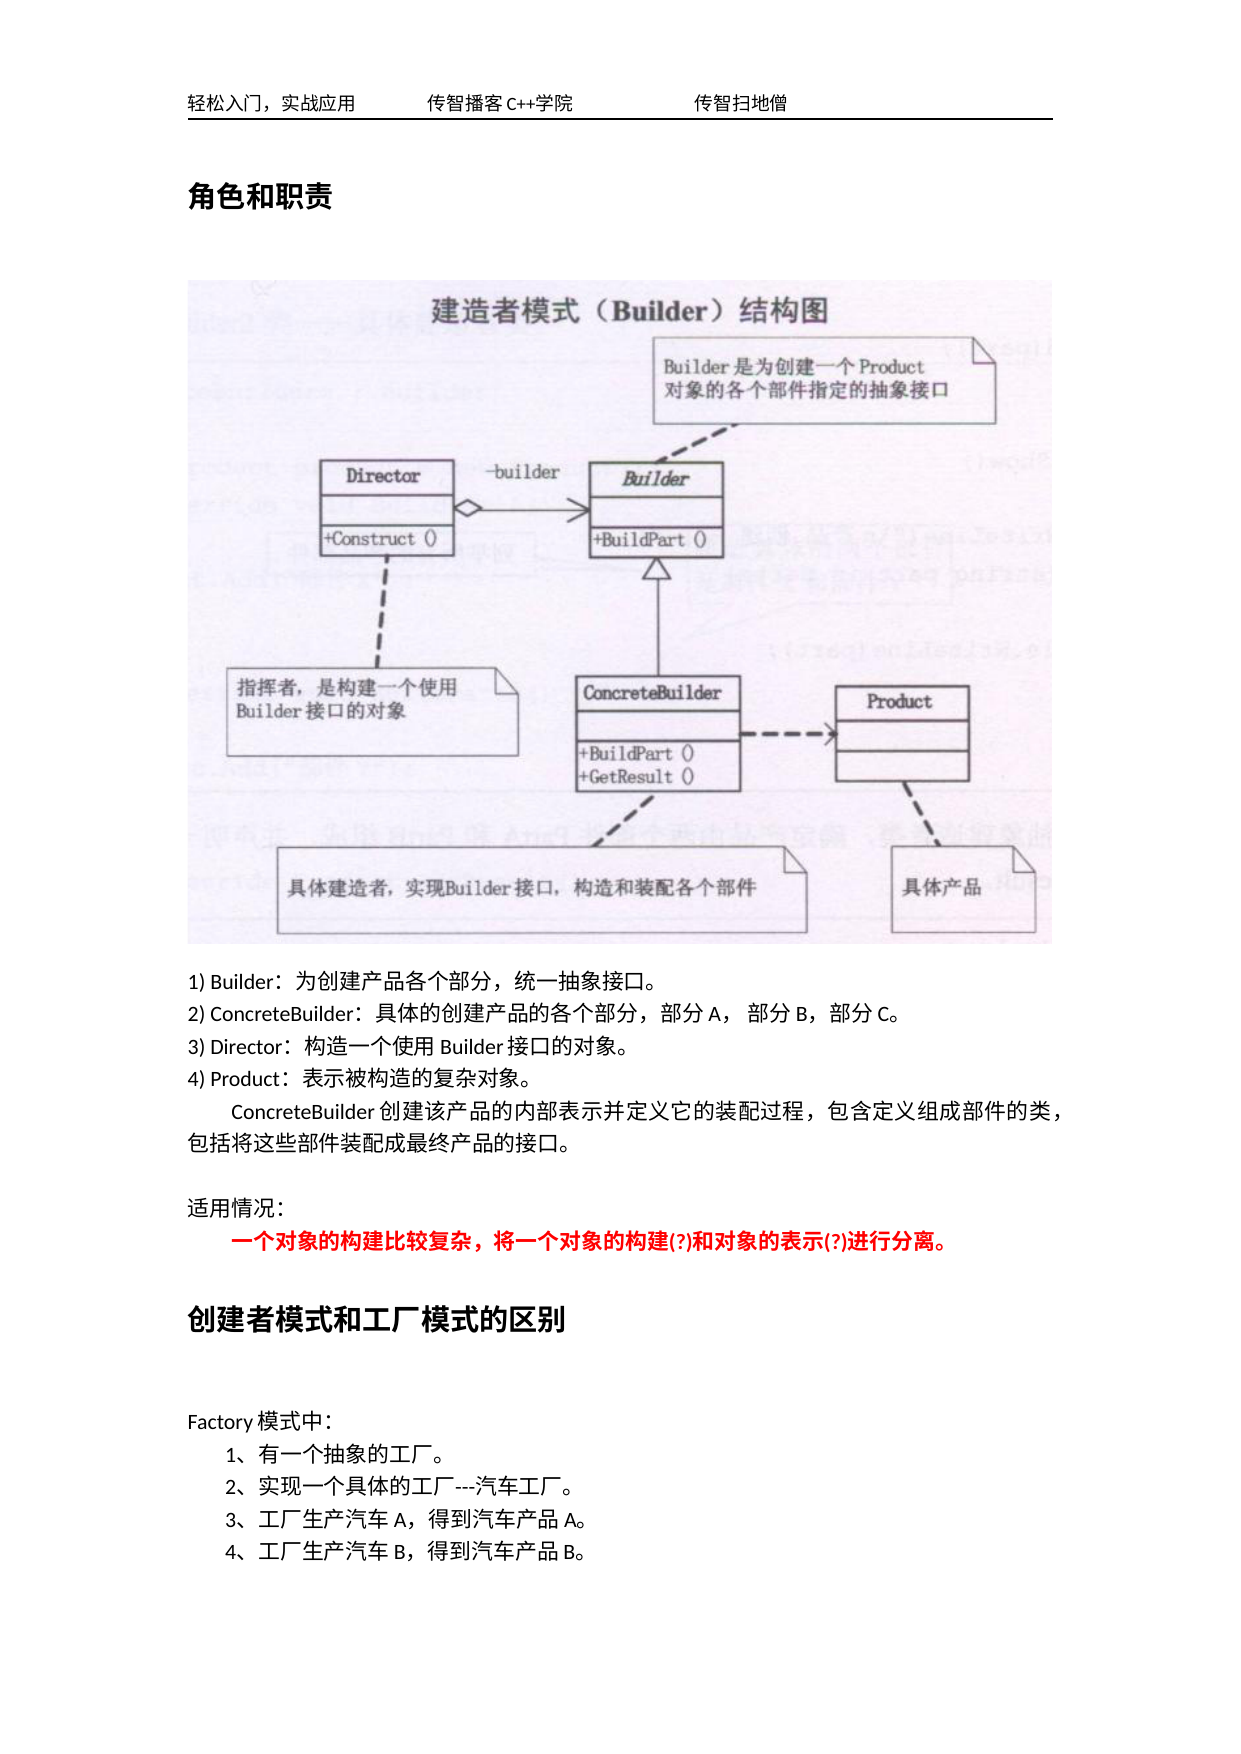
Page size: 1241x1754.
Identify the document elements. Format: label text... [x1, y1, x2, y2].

text 适用情况： [187, 1191, 1053, 1223]
list 2、实现一个具体的工厂---汽车工厂。 [225, 1469, 1053, 1501]
list 3、工厂生产汽车A，得到汽车产品A。 [225, 1501, 1053, 1534]
text Factory模式中： [187, 1404, 1053, 1436]
text ConcreteBuilder创建该产品的内部表示并定义它的装配过程，包含定义组成部件的类，包括将这些部件装配成最终产品的接口。 [187, 1093, 1053, 1158]
subtitle 角色和职责 [187, 162, 1053, 227]
list 4、工厂生产汽车B，得到汽车产品B。 [225, 1534, 1053, 1566]
text 4) Product：表示被构造的复杂对象。 [187, 1061, 1053, 1093]
text 1) Builder：为创建产品各个部分，统一抽象接口。 [187, 963, 1053, 996]
text 一个对象的构建比较复杂，将一个对象的构建(?)和对象的表示(?)进行分离。 [187, 1223, 1053, 1256]
list 1、有一个抽象的工厂。 [225, 1436, 1053, 1469]
subtitle 创建者模式和工厂模式的区别 [187, 1285, 1053, 1350]
text 2) ConcreteBuilder：具体的创建产品的各个部分，部分A， 部分B，部分C。 [187, 996, 1053, 1028]
text 3) Director：构造一个使用Builder接口的对象。 [187, 1028, 1053, 1061]
